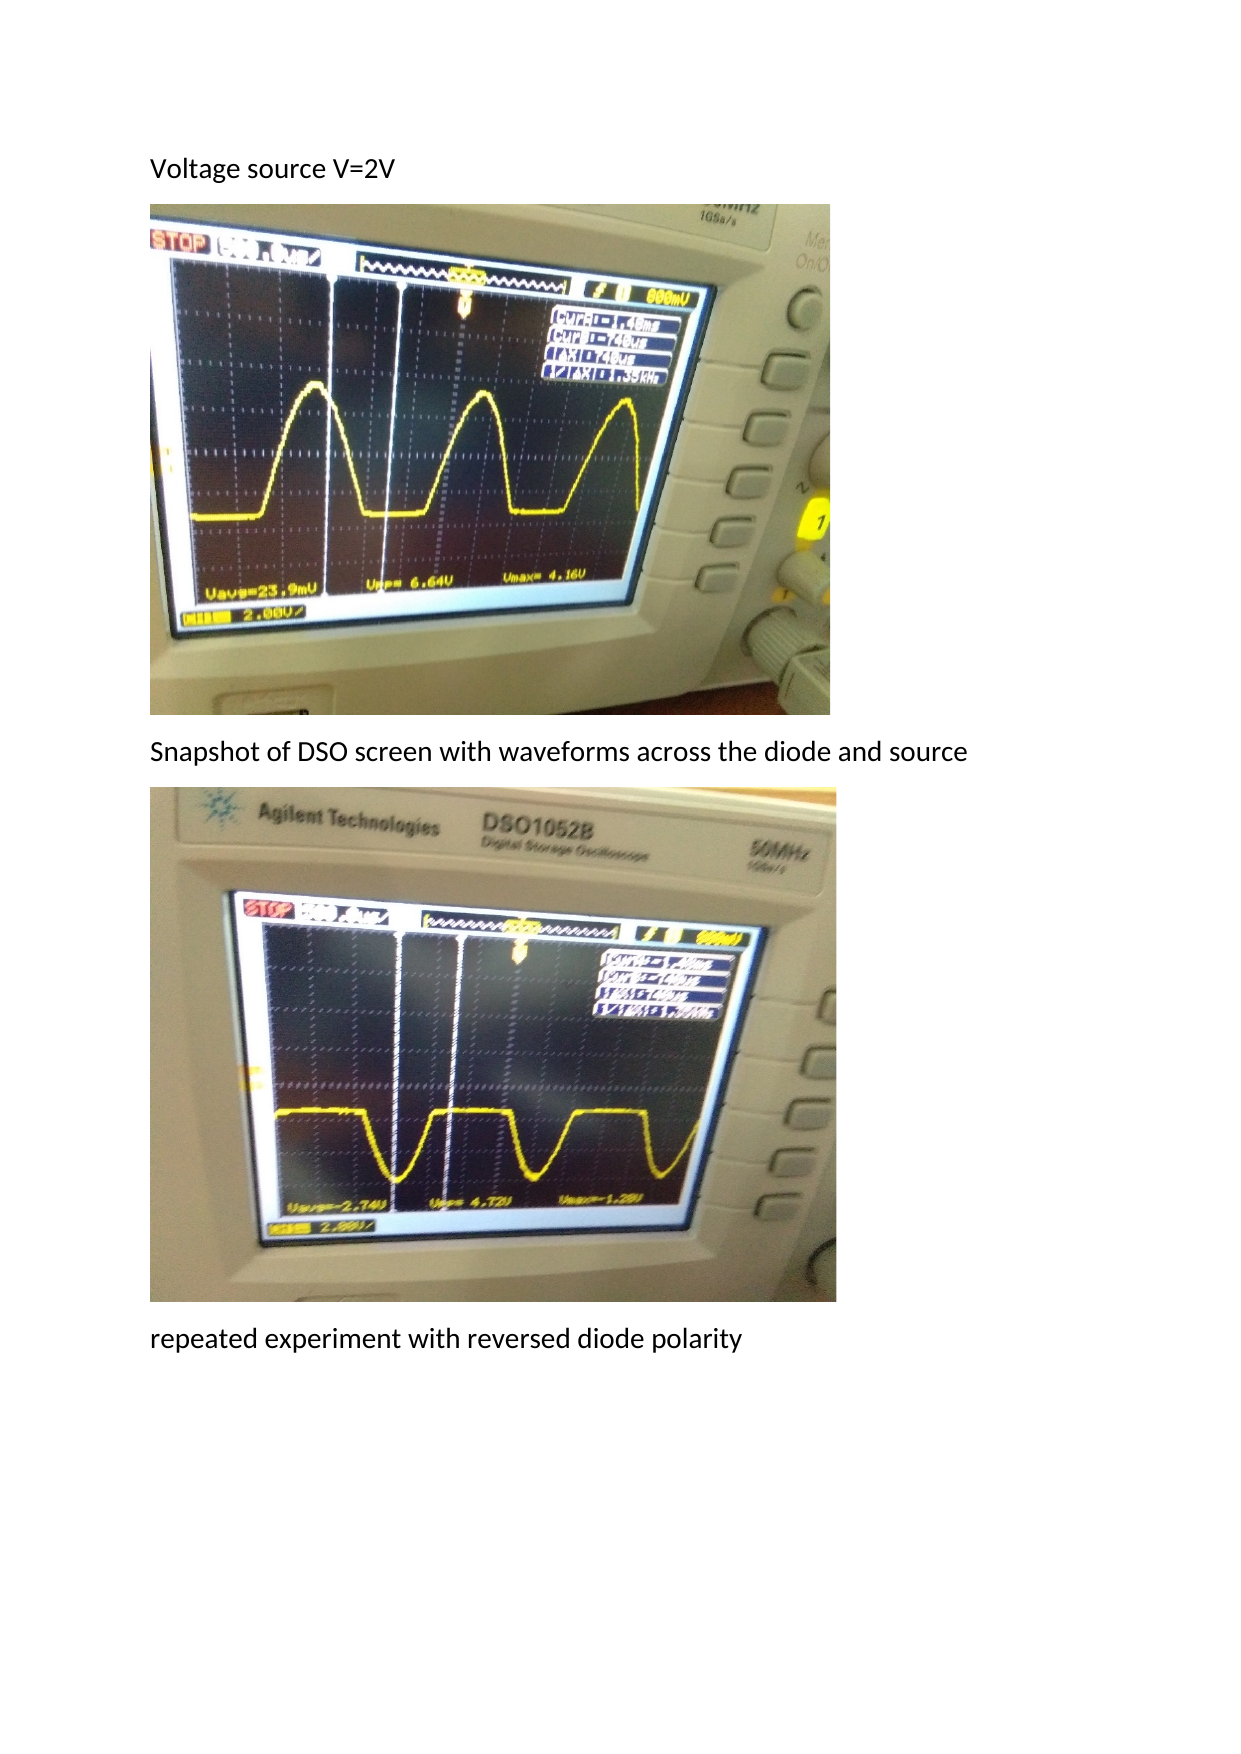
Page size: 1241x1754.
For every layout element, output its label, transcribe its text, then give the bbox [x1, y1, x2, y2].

text Snapshot of DSO screen with waveforms across the diode and source [150, 733, 1090, 768]
picture [150, 787, 837, 1302]
text Voltage source V=2V [150, 150, 1090, 186]
picture [150, 204, 830, 715]
text repeated experiment with reversed diode polarity [150, 1320, 1090, 1356]
